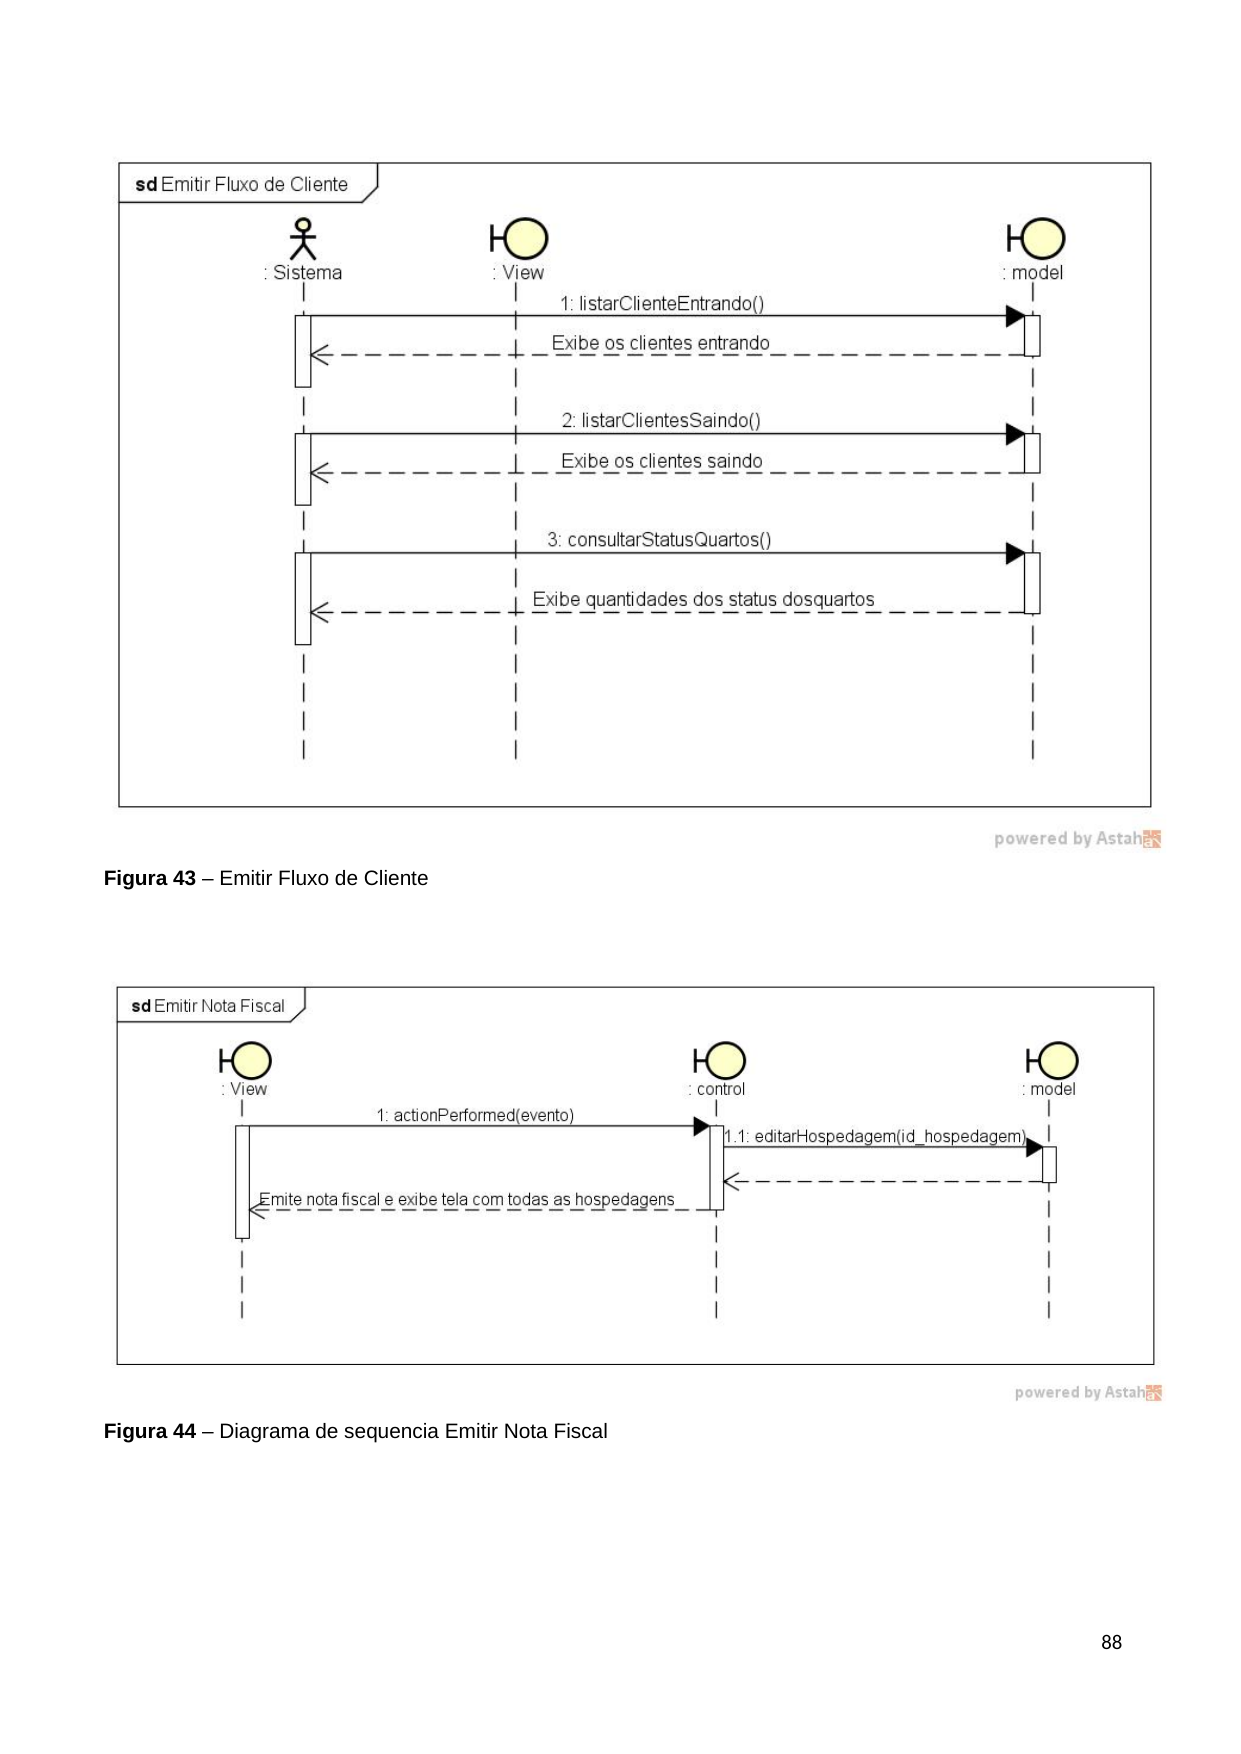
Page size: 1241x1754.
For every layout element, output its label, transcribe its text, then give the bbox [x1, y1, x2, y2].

text Figura 44 – Diagrama de sequencia Emitir Nota Fiscal [103, 1419, 1122, 1443]
picture [103, 974, 1167, 1406]
picture [103, 147, 1167, 854]
text Figura 43 – Emitir Fluxo de Cliente [103, 866, 1122, 890]
